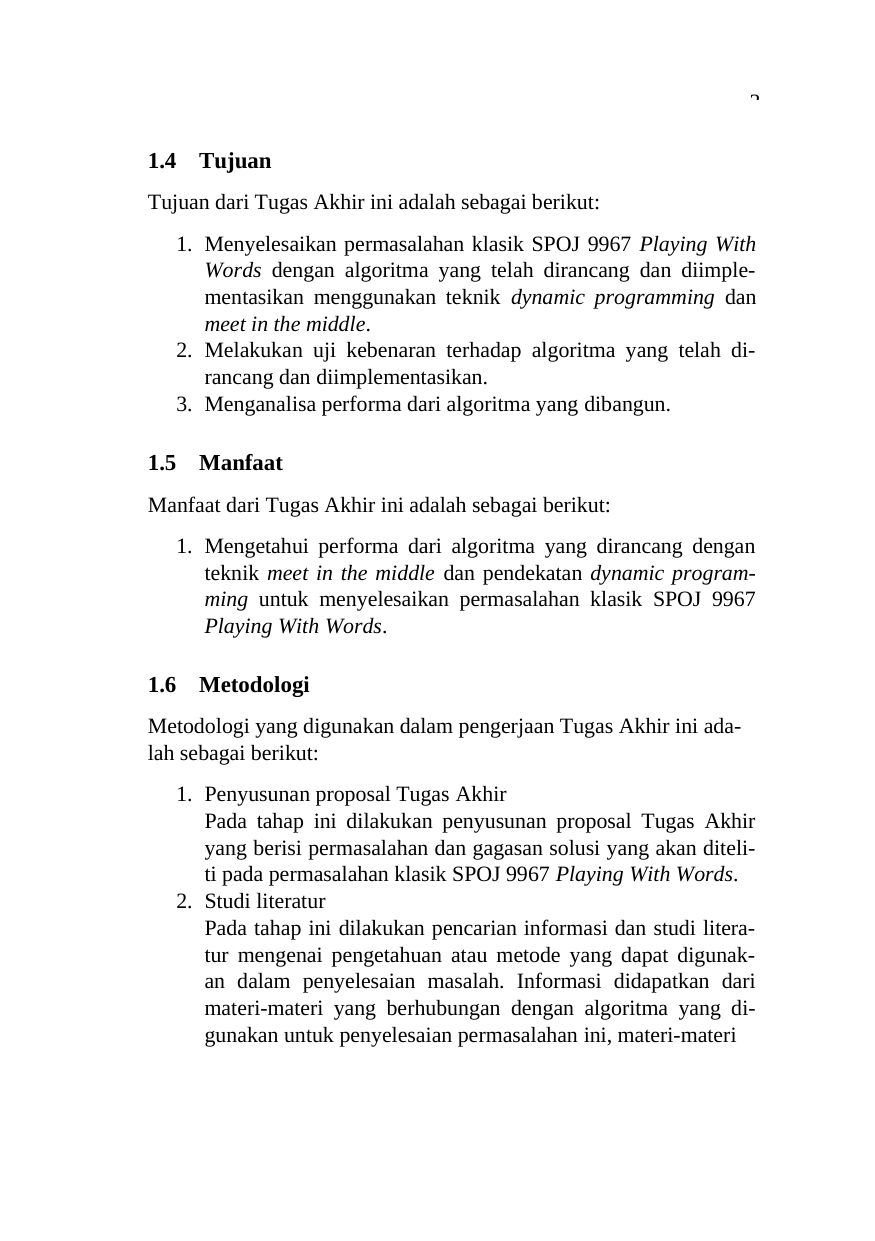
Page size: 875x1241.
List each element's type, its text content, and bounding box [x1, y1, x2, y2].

list Melakukan uji kebenaran terhadap algoritma yang telah di- rancang dan diimplementasikan. [176, 337, 756, 389]
list Studi literatur [176, 888, 768, 913]
text Pada tahap ini dilakukan pencarian informasi dan studi litera- tur mengenai pengetahuan atau metode yang dapat digunak- an dalam penyelesaian masalah. Informasi didapatkan dari materi-materi yang berhubungan dengan algoritma yang di- gunakan untuk penyelesaian permasalahan ini, materi-materi [204, 915, 756, 1047]
subtitle Manfaat [148, 449, 768, 476]
text Tujuan dari Tugas Akhir ini adalah sebagai berikut: [148, 189, 768, 214]
text Manfaat dari Tugas Akhir ini adalah sebagai berikut: [148, 492, 768, 517]
list Mengetahui performa dari algoritma yang dirancang dengan teknik meet in the middle dan pendekatan dynamic program- ming untuk menyelesaikan permasalahan klasik SPOJ 9967 Playing With Words. [176, 533, 756, 638]
list Menyelesaikan permasalahan klasik SPOJ 9967 Playing With Words dengan algoritma yang telah dirancang dan diimple- mentasikan menggunakan teknik dynamic programming dan meet in the middle. [176, 231, 756, 336]
list Menganalisa performa dari algoritma yang dibangun. [176, 391, 768, 416]
subtitle Tujuan [148, 147, 768, 173]
subtitle Metodologi [148, 671, 768, 697]
text Metodologi yang digunakan dalam pengerjaan Tugas Akhir ini ada- lah sebagai berikut: [148, 713, 756, 765]
text Pada tahap ini dilakukan penyusunan proposal Tugas Akhir yang berisi permasalahan dan gagasan solusi yang akan diteli- ti pada permasalahan klasik SPOJ 9967 Playing With Words. [204, 808, 756, 886]
list Penyusunan proposal Tugas Akhir [176, 781, 768, 806]
